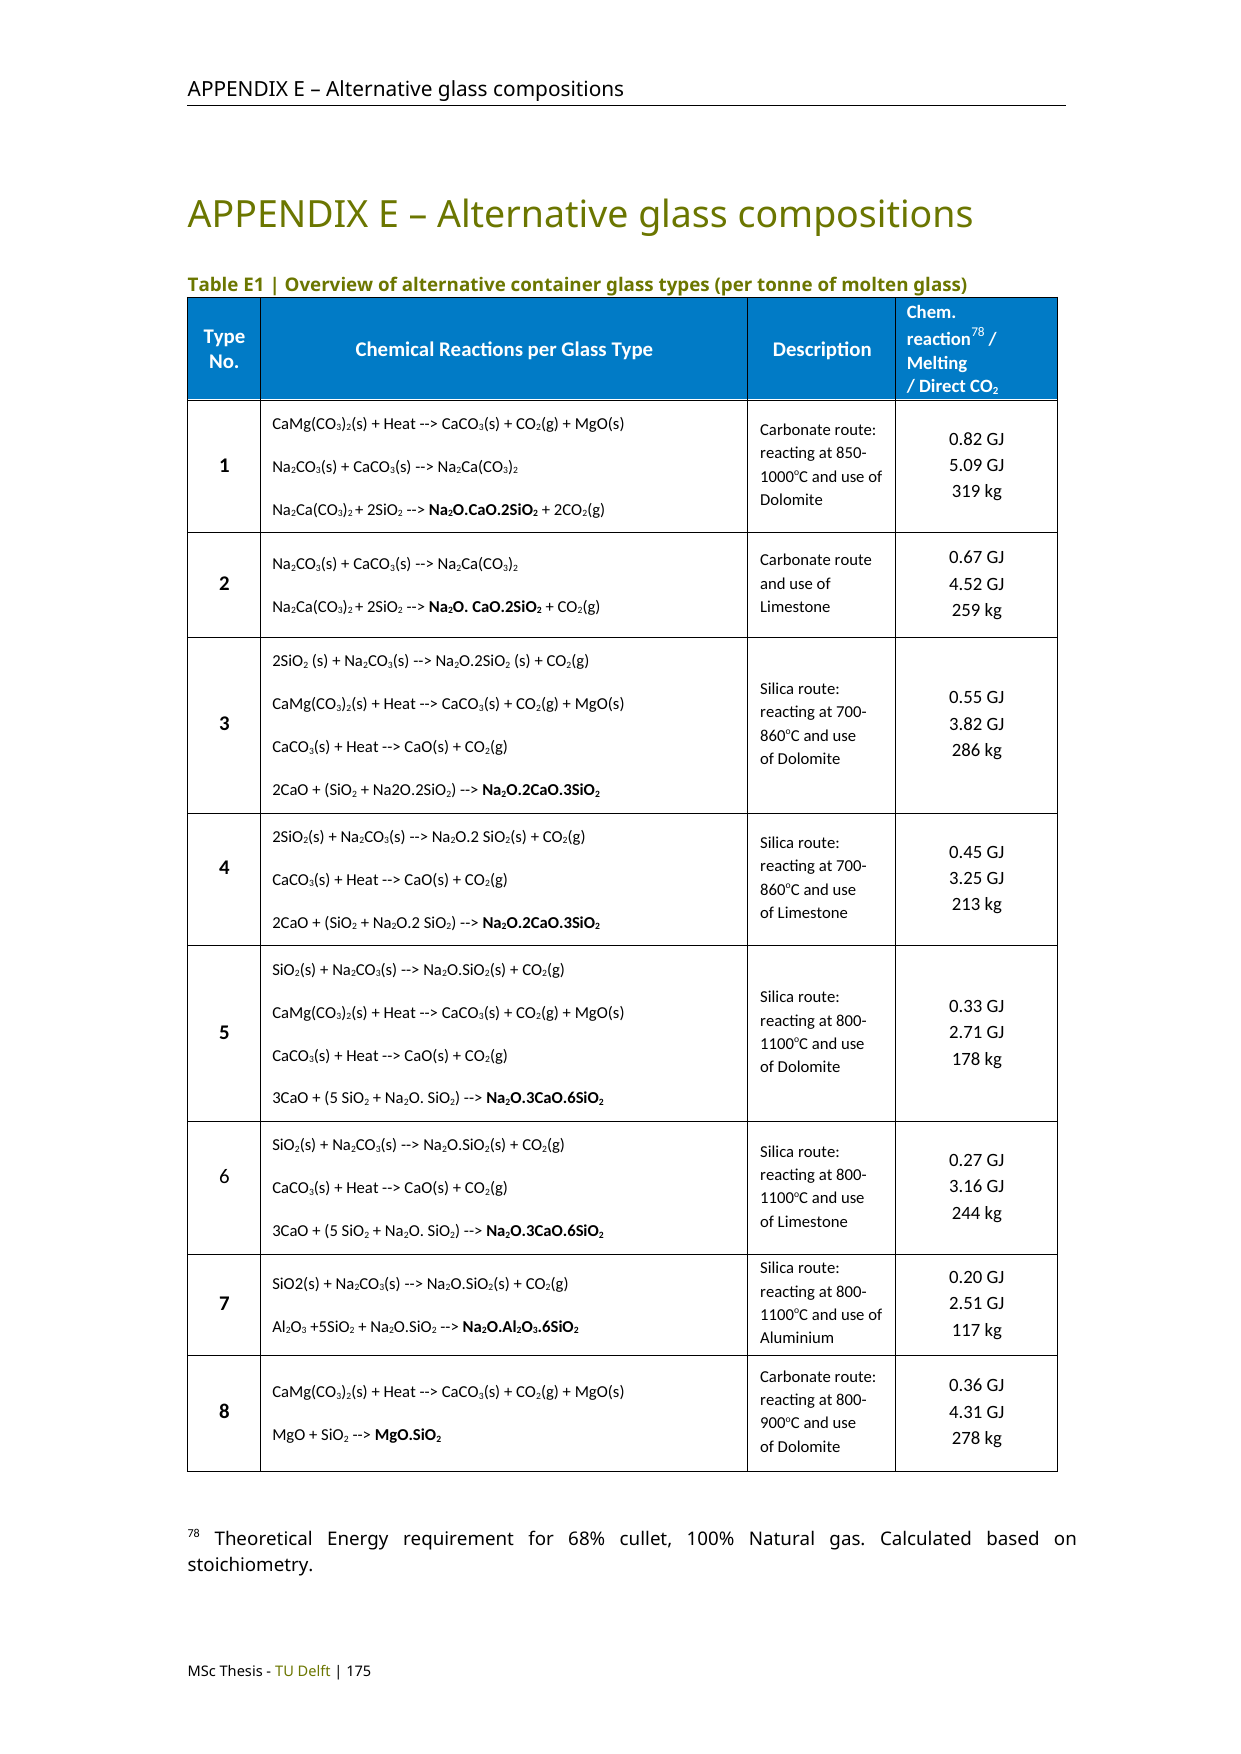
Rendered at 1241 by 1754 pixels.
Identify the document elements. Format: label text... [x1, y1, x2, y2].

table_cell Silica route: reacting at 800-1100oC and use of Dolomite [748, 946, 895, 1121]
table_cell Silica route: reacting at 700-860oC and use of Limestone [748, 814, 895, 945]
table_cell Carbonate route: reacting at 850-1000oC and use of Dolomite [748, 401, 895, 532]
table_cell Silica route: reacting at 800-1100oC and use of Aluminium [748, 1255, 895, 1355]
table_header Type No. [188, 298, 260, 399]
table_cell 1 [188, 401, 260, 532]
table_cell 0.33 GJ 2.71 GJ 178 kg [896, 946, 1057, 1121]
table_cell 0.20 GJ 2.51 GJ 117 kg [896, 1255, 1057, 1355]
table_header Description [748, 298, 895, 399]
table_cell Silica route: reacting at 700-860oC and use of Dolomite [748, 638, 895, 813]
table_cell SiO2(s) + Na2CO3(s) --> Na2O.SiO2(s) + CO2(g) Al2O3 +5SiO2 + Na2O.SiO2 --> Na2O.Al2O3.6SiO2 [261, 1255, 747, 1355]
table_header Chemical Reactions per Glass Type [261, 298, 747, 399]
table_cell 2SiO2 (s) + Na2CO3(s) --> Na2O.2SiO2 (s) + CO2(g) CaMg(CO3)2(s) + Heat --> CaCO3(s) + CO2(g) + MgO(s) CaCO3(s) + Heat --> CaO(s) + CO2(g) 2CaO + (SiO2 + Na2O.2SiO2) --> Na2O.2CaO.3SiO2 [261, 638, 747, 813]
table_cell SiO2(s) + Na2CO3(s) --> Na2O.SiO2(s) + CO2(g) CaMg(CO3)2(s) + Heat --> CaCO3(s) + CO2(g) + MgO(s) CaCO3(s) + Heat --> CaO(s) + CO2(g) 3CaO + (5 SiO2 + Na2O. SiO2) --> Na2O.3CaO.6SiO2 [261, 946, 747, 1121]
table_cell 2SiO2(s) + Na2CO3(s) --> Na2O.2 SiO2(s) + CO2(g) CaCO3(s) + Heat --> CaO(s) + CO2(g) 2CaO + (SiO2 + Na2O.2 SiO2) --> Na2O.2CaO.3SiO2 [261, 814, 747, 945]
table_cell 0.27 GJ 3.16 GJ 244 kg [896, 1122, 1057, 1254]
table_cell SiO2(s) + Na2CO3(s) --> Na2O.SiO2(s) + CO2(g) CaCO3(s) + Heat --> CaO(s) + CO2(g) 3CaO + (5 SiO2 + Na2O. SiO2) --> Na2O.3CaO.6SiO2 [261, 1122, 747, 1254]
text Table E1 | Overview of alternative container glass types (per tonne of molten glass) [187, 270, 1088, 297]
subtitle APPENDIX E – Alternative glass compositions [187, 187, 1078, 238]
table_cell Silica route: reacting at 800-1100oC and use of Limestone [748, 1122, 895, 1254]
table_cell 0.67 GJ 4.52 GJ 259 kg [896, 533, 1057, 637]
table_cell 0.36 GJ 4.31 GJ 278 kg [896, 1356, 1057, 1471]
table_cell 4 [188, 814, 260, 945]
table_cell Na2CO3(s) + CaCO3(s) --> Na2Ca(CO3)2 Na2Ca(CO3)2 + 2SiO2 --> Na2O. CaO.2SiO2 + CO2(g) [261, 533, 747, 637]
table_cell 7 [188, 1255, 260, 1355]
table_cell Carbonate route: reacting at 800-900oC and use of Dolomite [748, 1356, 895, 1471]
table_cell 0.82 GJ 5.09 GJ 319 kg [896, 401, 1057, 532]
table_cell CaMg(CO3)2(s) + Heat --> CaCO3(s) + CO2(g) + MgO(s) MgO + SiO2 --> MgO.SiO2 [261, 1356, 747, 1471]
table_cell 0.45 GJ 3.25 GJ 213 kg [896, 814, 1057, 945]
table_cell 3 [188, 638, 260, 813]
table_header Chem. reaction / Melting / Direct CO2 [896, 298, 1057, 399]
table_cell CaMg(CO3)2(s) + Heat --> CaCO3(s) + CO2(g) + MgO(s) Na2CO3(s) + CaCO3(s) --> Na2Ca(CO3)2 Na2Ca(CO3)2 + 2SiO2 --> Na2O.CaO.2SiO2 + 2CO2(g) [261, 401, 747, 532]
table_cell 0.55 GJ 3.82 GJ 286 kg [896, 638, 1057, 813]
table_cell Carbonate route and use of Limestone [748, 533, 895, 637]
table_cell 2 [188, 533, 260, 637]
table_cell 6 [188, 1122, 260, 1254]
table_cell 8 [188, 1356, 260, 1471]
table_cell 5 [188, 946, 260, 1121]
